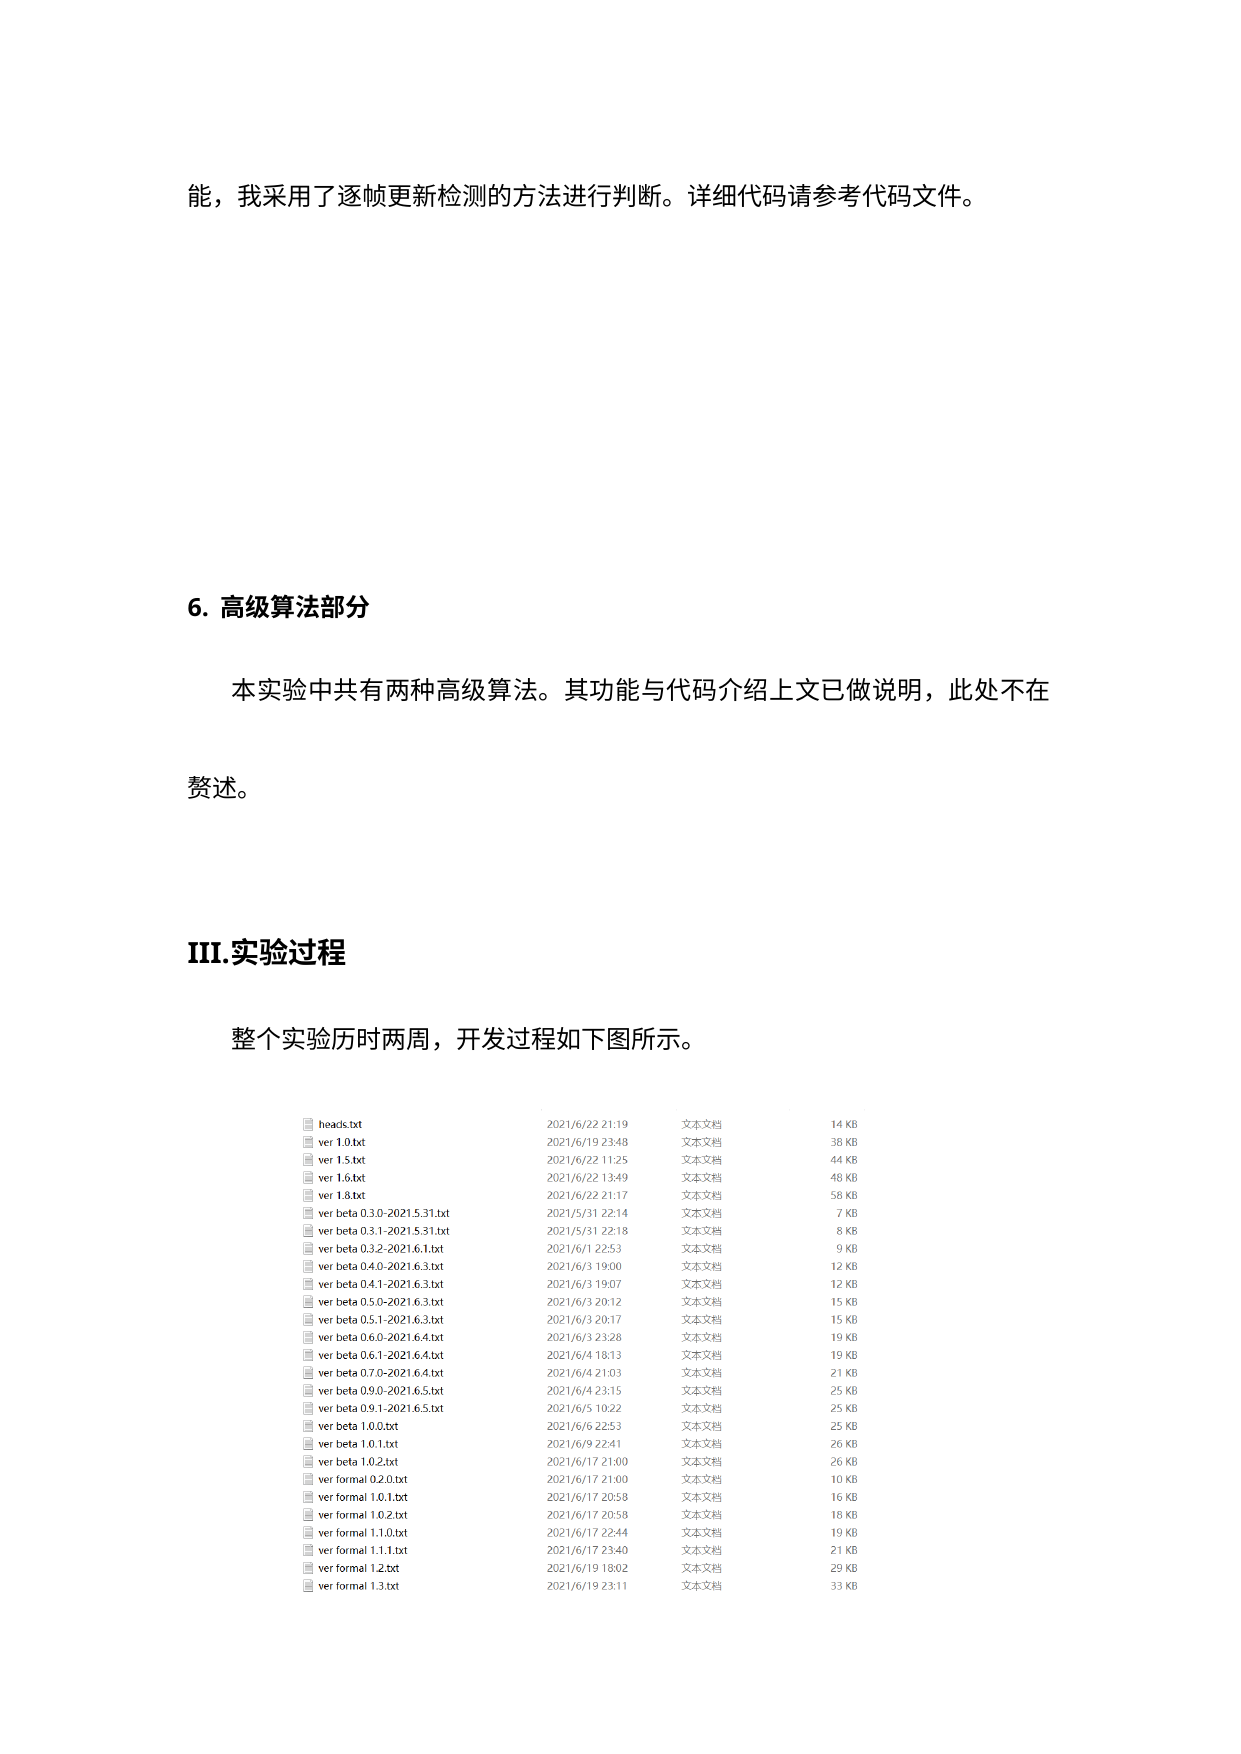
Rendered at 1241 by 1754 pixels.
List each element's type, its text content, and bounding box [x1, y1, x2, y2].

list 本实验中共有两种高级算法。其功能与代码介绍上文已做说明，此处不在赘述。 [187, 656, 1053, 819]
picture [294, 1109, 869, 1607]
list III.实验过程 [187, 919, 1053, 984]
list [187, 162, 1053, 227]
list 整个实验历时两周，开发过程如下图所示。 [187, 1005, 1053, 1070]
list 高级算法部分 [187, 573, 1053, 638]
